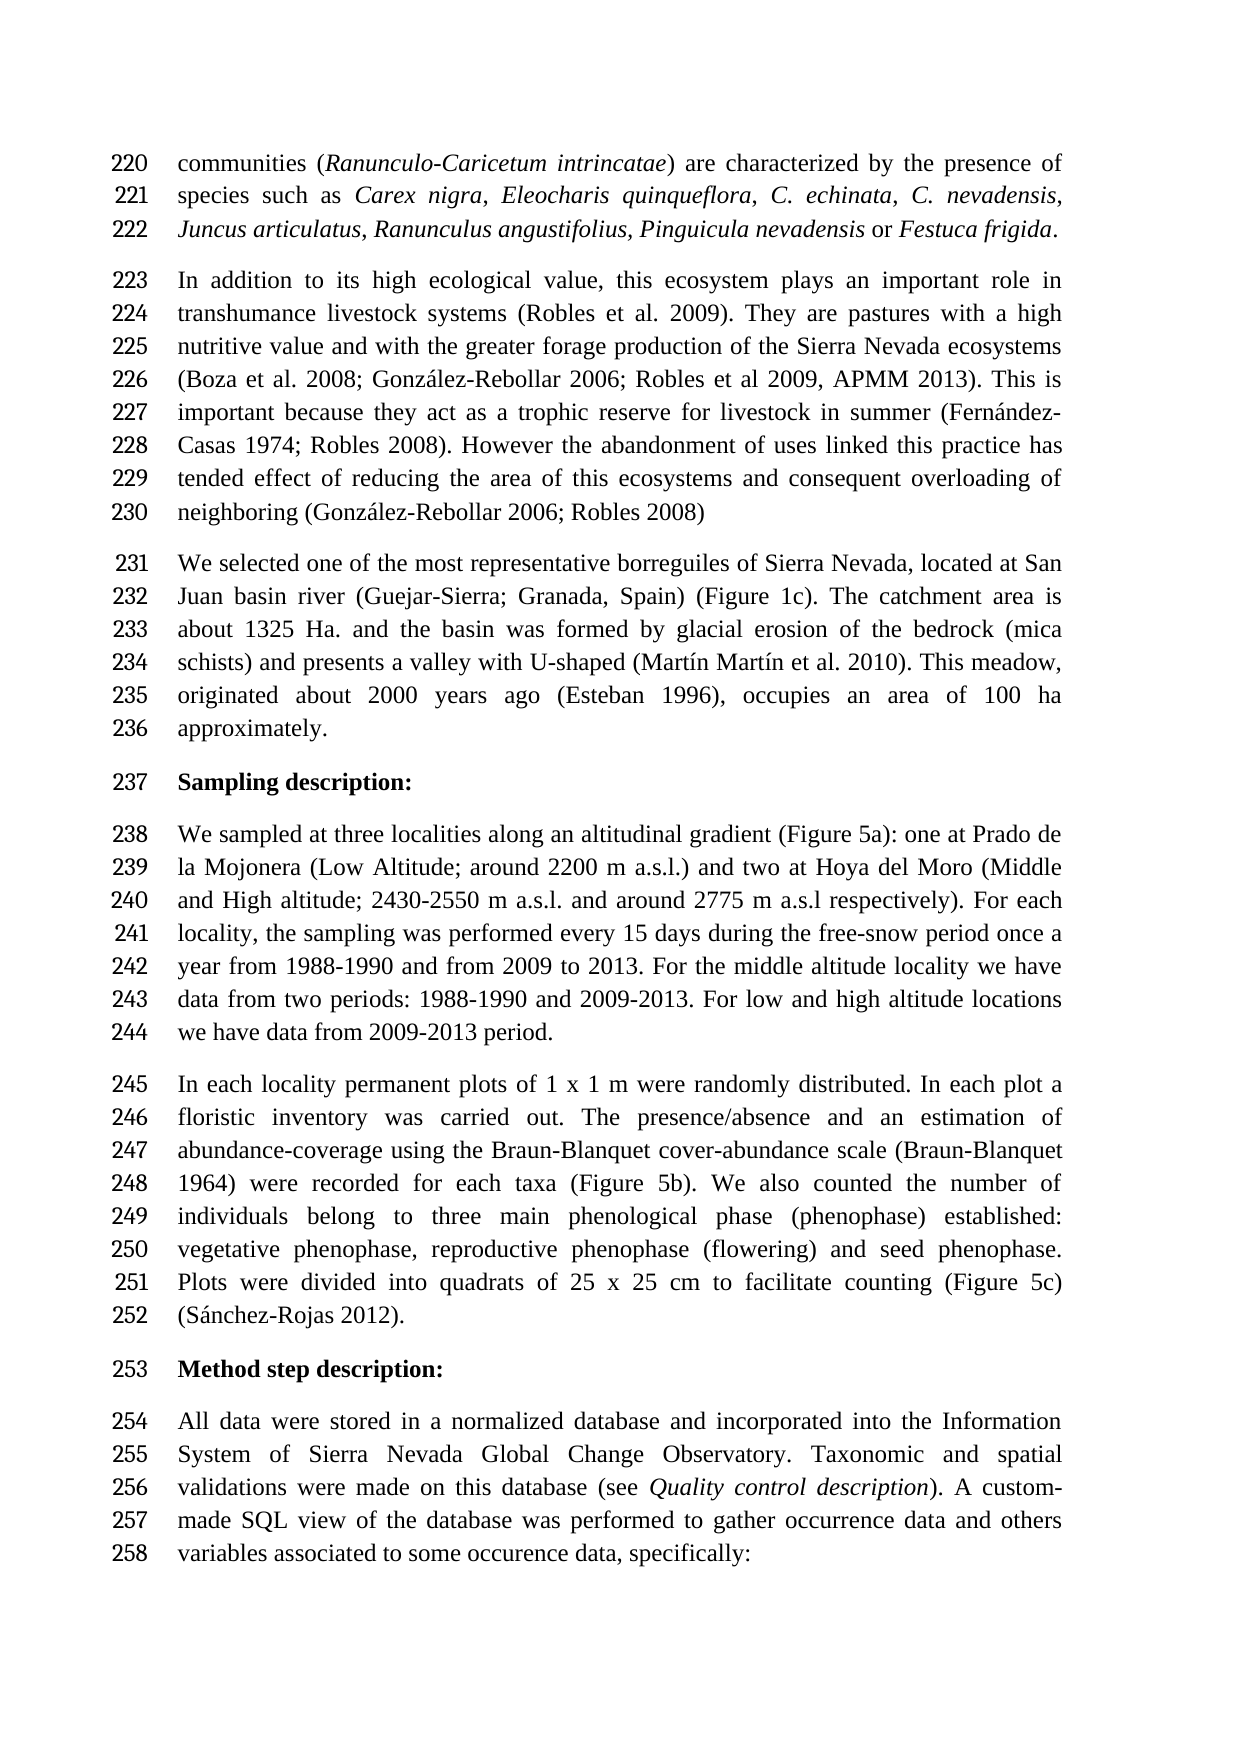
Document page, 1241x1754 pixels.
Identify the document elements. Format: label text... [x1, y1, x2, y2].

text All data were stored in a normalized database and incorporated into the Information System of Sierra Nevada Global Change Observatory. Taxonomic and spatial validations were made on this database (see Quality control description). A custom-made SQL view of the database was performed to gather occurrence data and others variables associated to some occurence data, specifically: [177, 1406, 1063, 1567]
text We selected one of the most representative borreguiles of Sierra Nevada, located at San Juan basin river (Guejar-Sierra; Granada, Spain) (Figure 1c). The catchment area is about 1325 Ha. and the basin was formed by glacial erosion of the bedrock (mica schists) and presents a valley with U-shaped (Martín Martín et al. 2010). This meadow, originated about 2000 years ago (Esteban 1996), occupies an area of 100 ha approximately. [177, 548, 1063, 742]
text We sampled at three localities along an altitudinal gradient (Figure 5a): one at Prado de la Mojonera (Low Altitude; around 2200 m a.s.l.) and two at Hoya del Moro (Middle and High altitude; 2430-2550 m a.s.l. and around 2775 m a.s.l respectively). For each locality, the sampling was performed every 15 days during the free-snow period once a year from 1988-1990 and from 2009 to 2013. For the middle altitude locality we have data from two periods: 1988-1990 and 2009-2013. For low and high altitude locations we have data from 2009-2013 period. [177, 819, 1063, 1046]
text In each locality permanent plots of 1 x 1 m were randomly distributed. In each plot a floristic inventory was carried out. The presence/absence and an estimation of abundance-coverage using the Braun-Blanquet cover-abundance scale (Braun-Blanquet 1964) were recorded for each taxa (Figure 5b). We also counted the number of individuals belong to three main phenological phase (phenophase) established: vegetative phenophase, reproductive phenophase (flowering) and seed phenophase. Plots were divided into quadrats of 25 x 25 cm to facilitate counting (Figure 5c) (Sánchez-Rojas 2012). [177, 1069, 1063, 1329]
text In addition to its high ecological value, this ecosystem plays an important role in transhumance livestock systems (Robles et al. 2009). They are pastures with a high nutritive value and with the greater forage production of the Sierra Nevada ecosystems (Boza et al. 2008; González-Rebollar 2006; Robles et al 2009, APMM 2013). This is important because they act as a trophic reserve for livestock in summer (Fernández-Casas 1974; Robles 2008). However the abandonment of uses linked this practice has tended effect of reducing the area of this ecosystems and consequent overloading of neighboring (González-Rebollar 2006; Robles 2008) [177, 265, 1063, 525]
subtitle Method step description: [177, 1354, 1063, 1383]
subtitle Sampling description: [177, 767, 1063, 796]
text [177, 148, 1063, 242]
